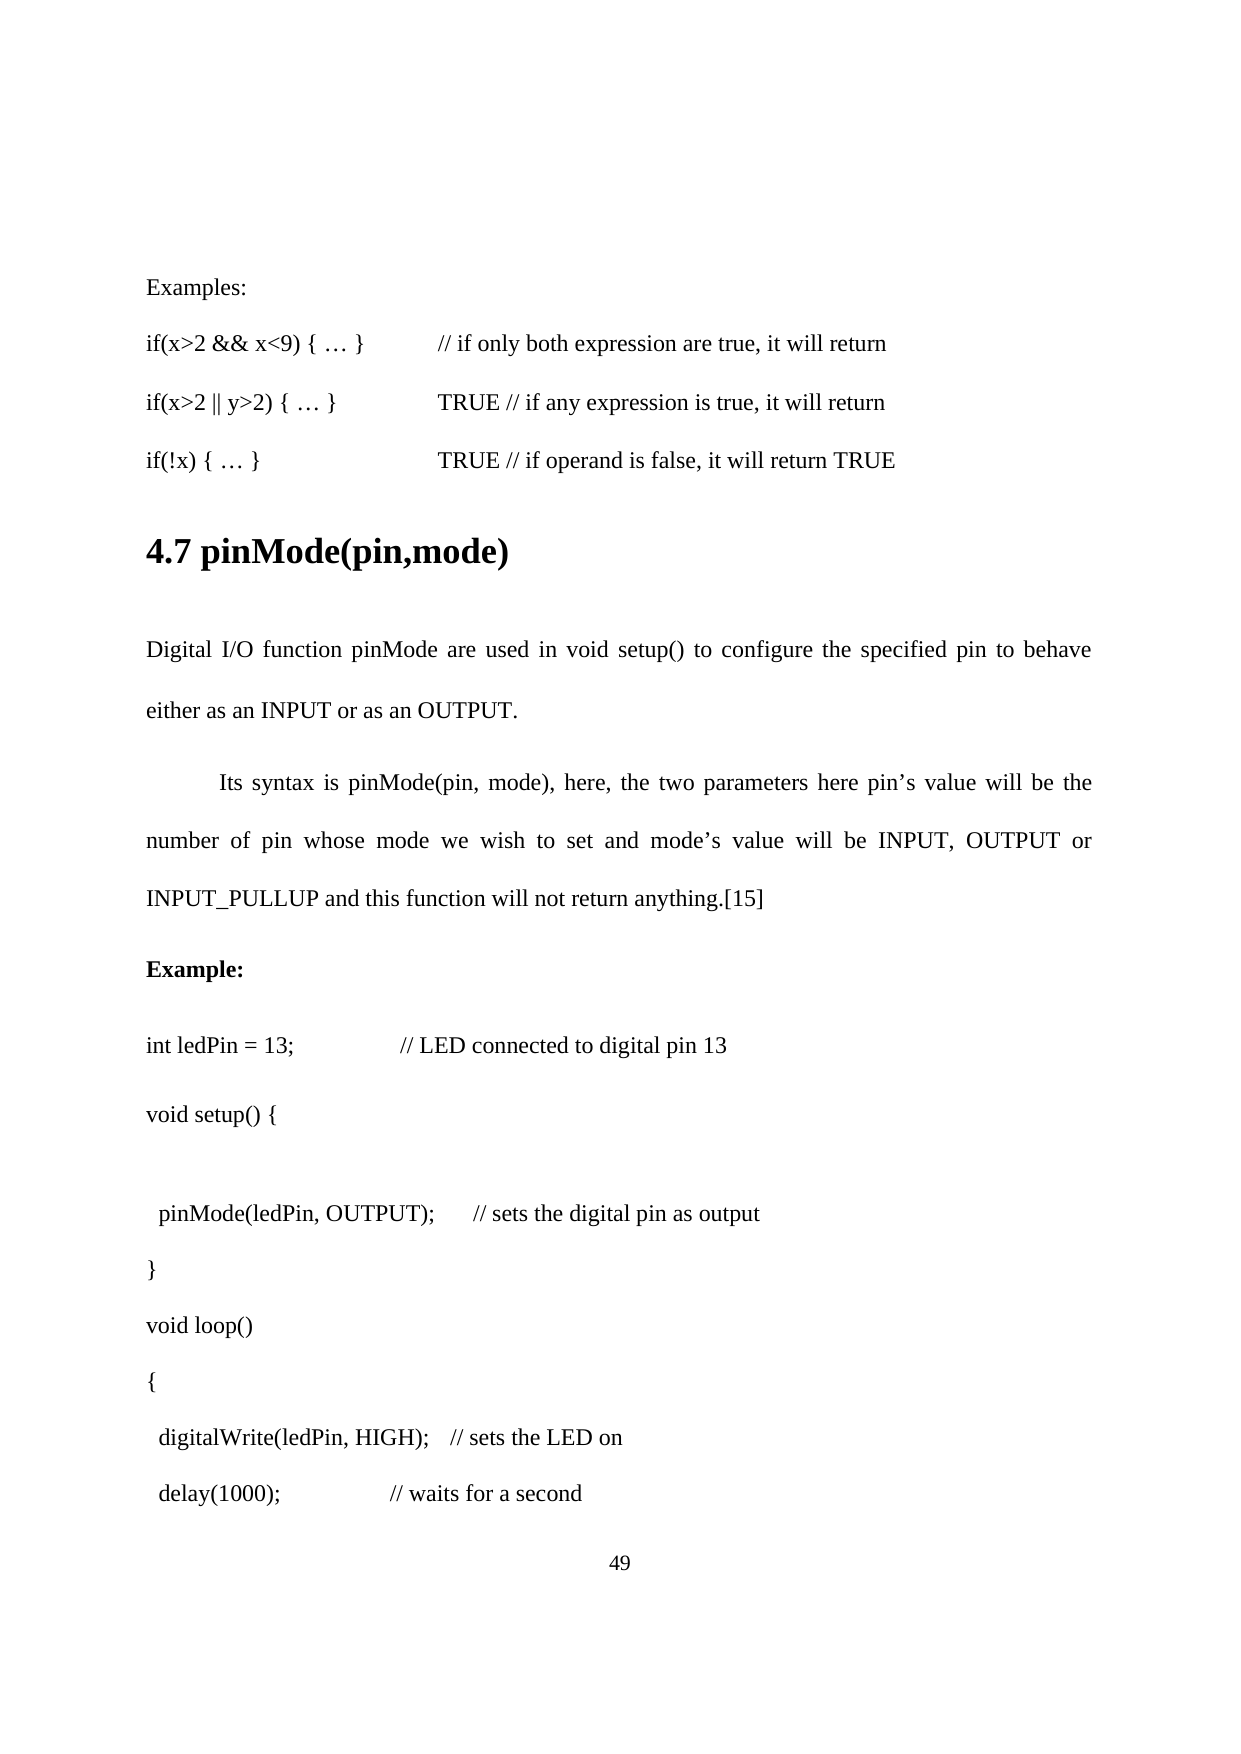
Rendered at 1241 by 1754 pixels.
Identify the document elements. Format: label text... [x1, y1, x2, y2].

text } [146, 1255, 1094, 1283]
text delay(1000); // waits for a second [158, 1479, 1094, 1507]
text 4.7 pinMode(pin,mode) [146, 529, 1094, 571]
text // LED connected to digital pin 13 [400, 1032, 1094, 1059]
text Digital I/O function pinMode are used in void setup() to configure the specified pin to behave either as an INPUT or as an OUTPUT. [146, 635, 1094, 724]
text digitalWrite(ledPin, HIGH); // sets the LED on [158, 1423, 1094, 1451]
text Examples: [146, 273, 1094, 301]
text 49 [146, 1550, 1094, 1576]
text Its syntax is pinMode(pin, mode), here, the two parameters here pin’s value will be the number of pin whose mode we wish to set and mode’s value will be INPUT, OUTPUT or INPUT_PULLUP and this function will not return anything.[15] [146, 768, 1094, 912]
text if(x>2 && x<9) { … } if(x>2 || y>2) { … } if(!x) { … } [146, 329, 369, 473]
text // if only both expression are true, it will return TRUE // if any expression is true, it will return TRUE // if operand is false, it will return TRUE [437, 329, 963, 473]
text int ledPin = 13; void setup() { [146, 1032, 296, 1128]
text pinMode(ledPin, OUTPUT); // sets the digital pin as output [158, 1199, 1094, 1227]
text Example: [146, 955, 1094, 983]
text void loop() [146, 1311, 1094, 1339]
text { [146, 1367, 1094, 1395]
